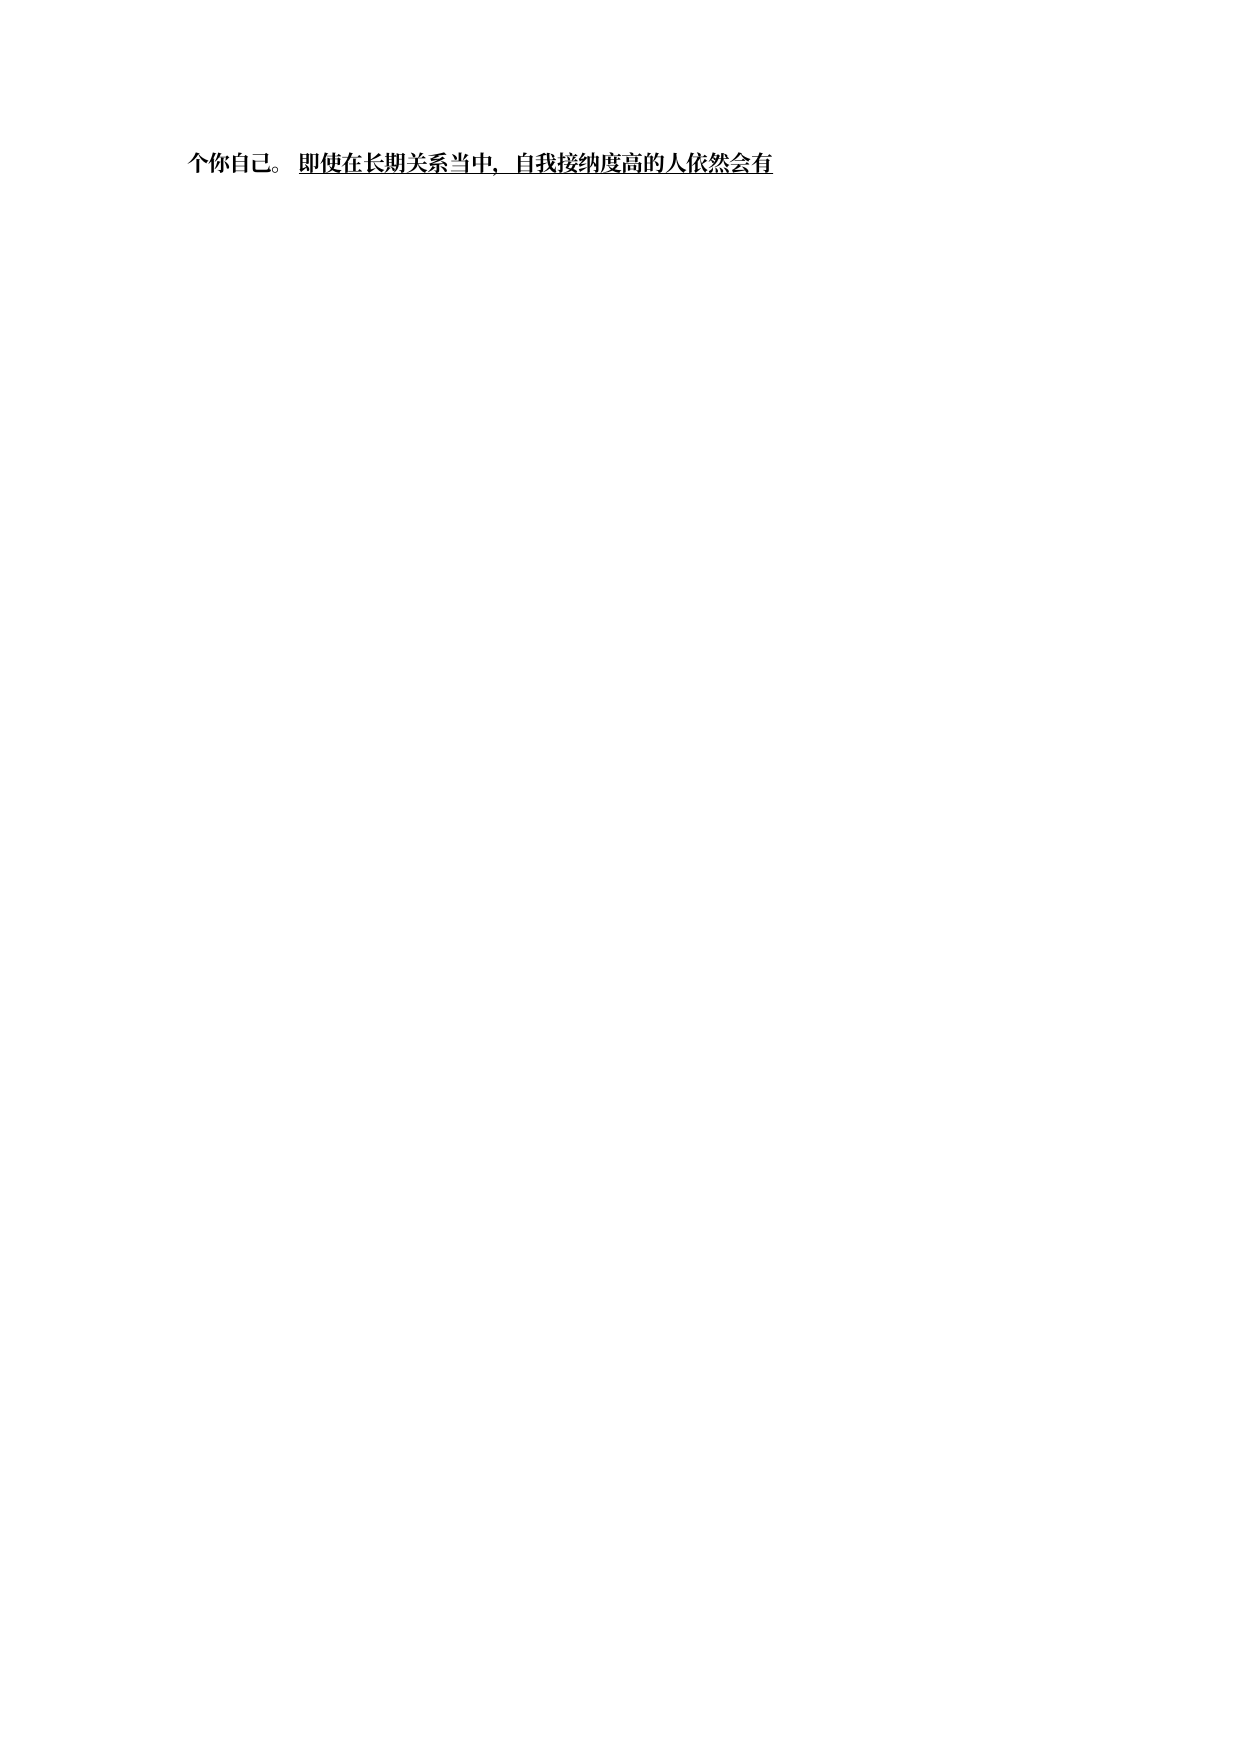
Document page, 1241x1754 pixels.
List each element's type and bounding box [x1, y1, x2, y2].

text [187, 146, 1054, 177]
